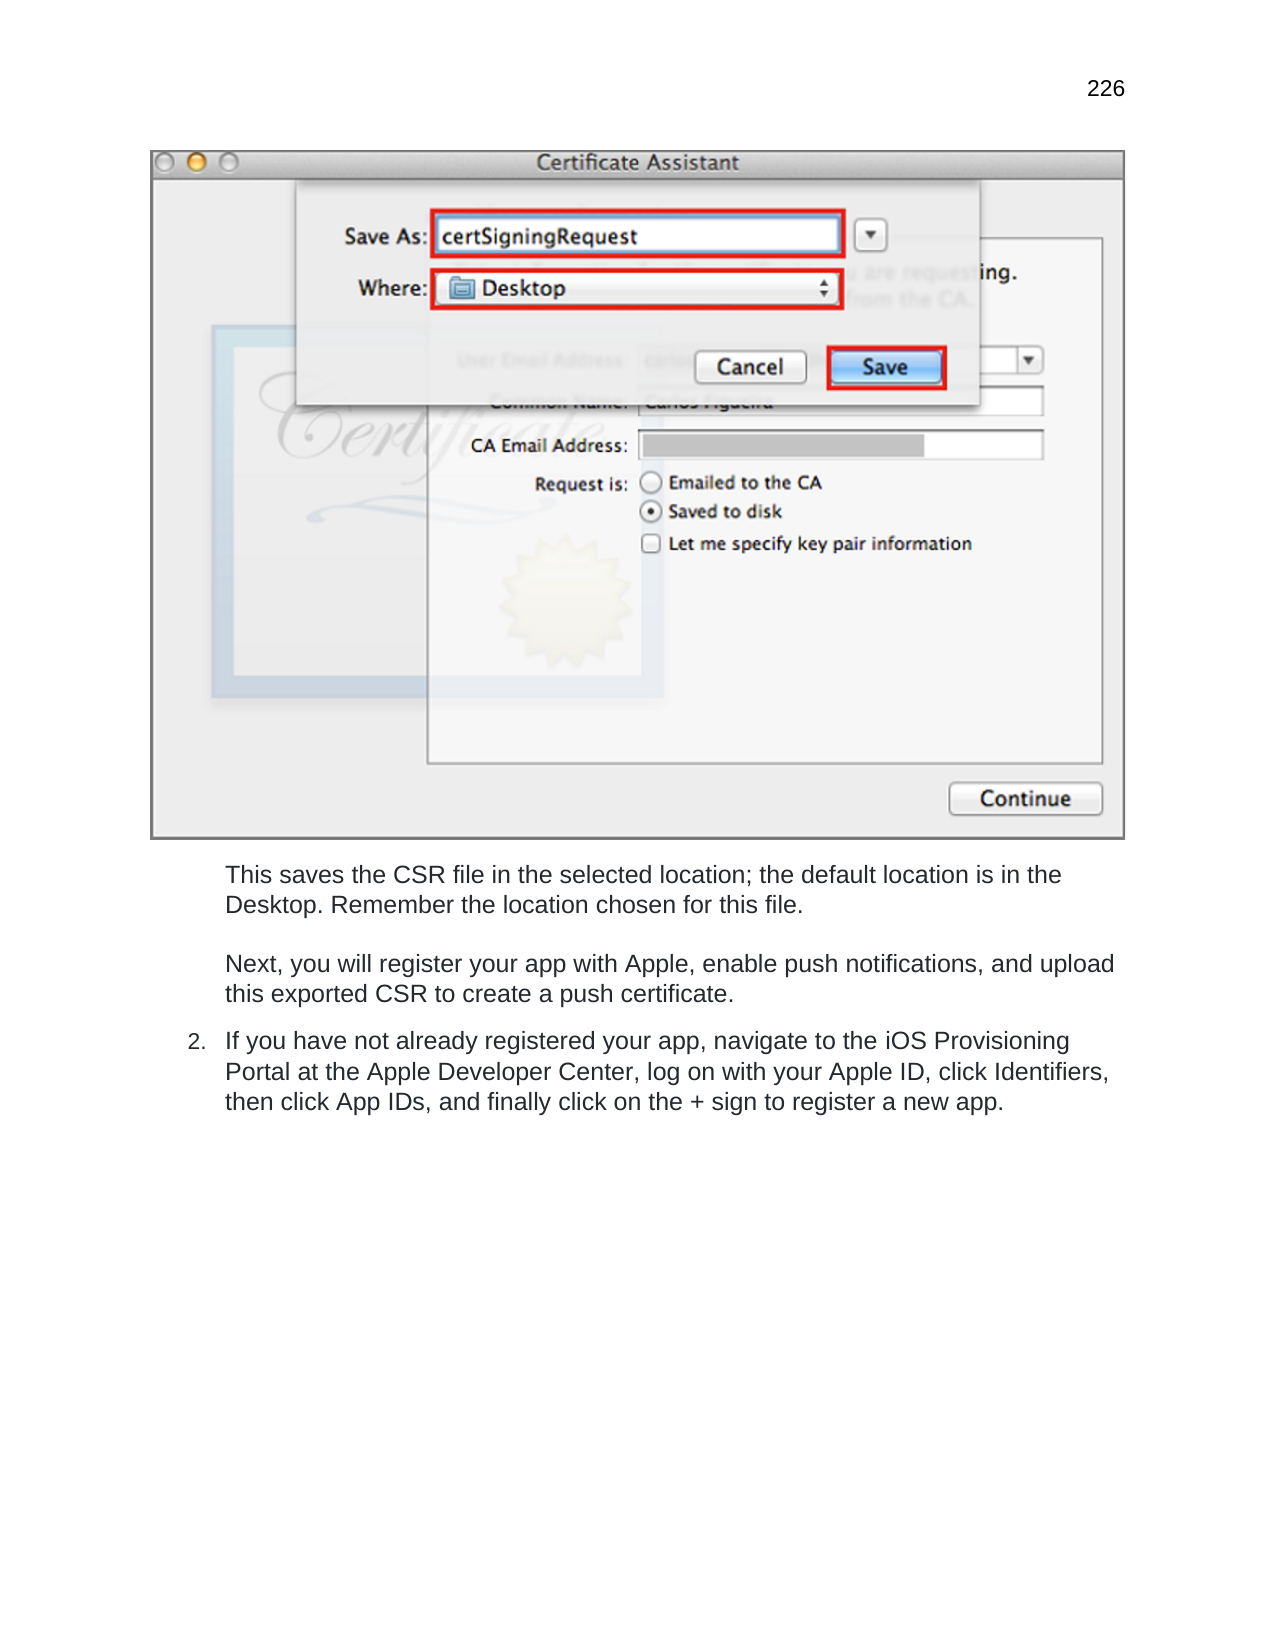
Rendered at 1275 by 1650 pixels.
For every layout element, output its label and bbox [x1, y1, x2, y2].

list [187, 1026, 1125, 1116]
picture [150, 150, 1125, 840]
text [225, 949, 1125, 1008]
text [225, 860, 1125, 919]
